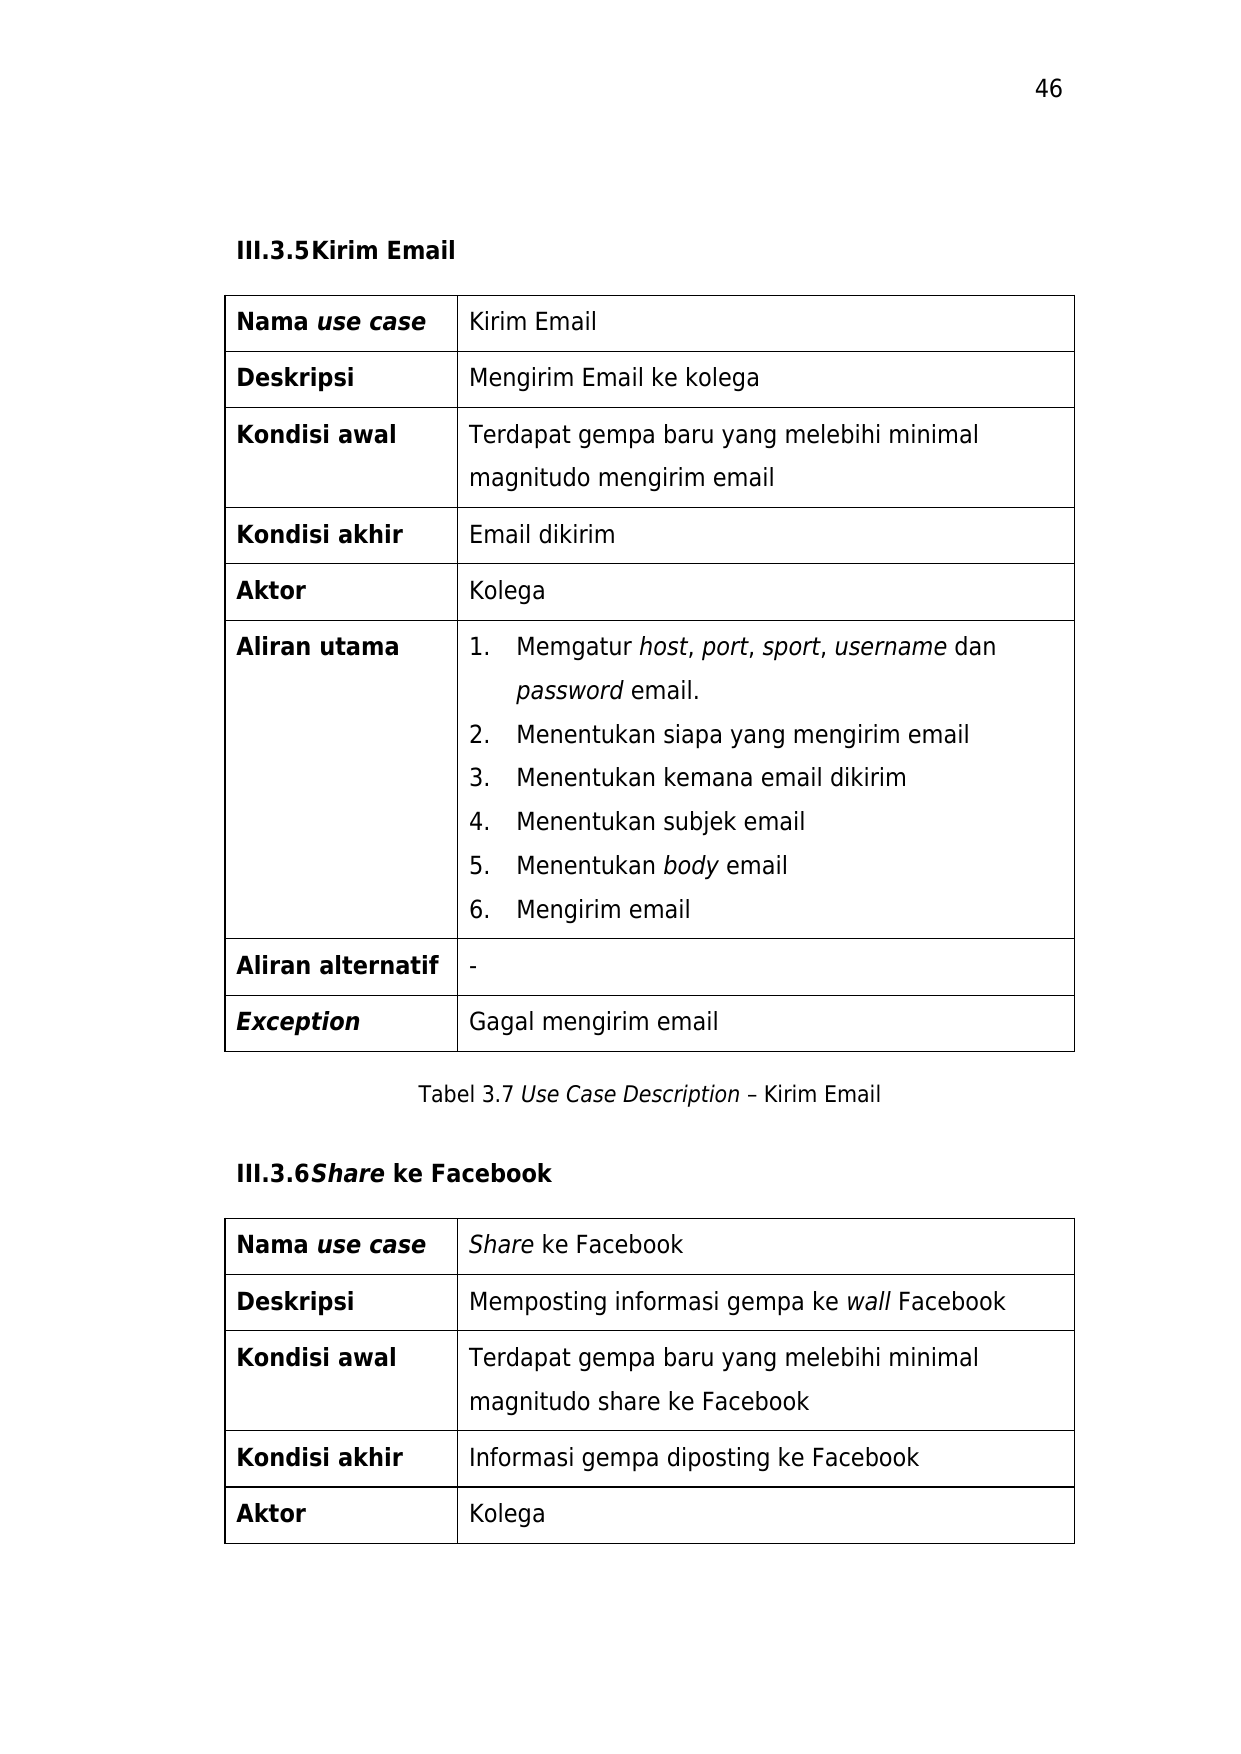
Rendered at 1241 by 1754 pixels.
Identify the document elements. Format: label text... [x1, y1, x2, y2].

table_cell Exception [226, 996, 457, 1051]
table_cell - [458, 939, 1074, 994]
table_cell Memposting informasi gempa ke wall Facebook [458, 1275, 1074, 1330]
table_cell Kolega [458, 564, 1074, 619]
table_cell Terdapat gempa baru yang melebihi minimal magnitudo mengirim email [458, 408, 1074, 507]
table_cell Memgatur host, port, sport, username dan password email. Menentukan siapa yang mengirim email Menentukan kemana email dikirim Menentukan subjek email Menentukan body email Mengirim email [458, 621, 1074, 938]
table_header Share ke Facebook [458, 1219, 1074, 1274]
subtitle Kirim Email [236, 236, 1063, 265]
table_cell Deskripsi [226, 352, 457, 407]
table_cell Kondisi awal [226, 408, 457, 507]
table_cell Deskripsi [226, 1275, 457, 1330]
table_cell Mengirim Email ke kolega [458, 352, 1074, 407]
table_cell Kondisi awal [226, 1331, 457, 1430]
subtitle Share ke Facebook [236, 1159, 1063, 1188]
table_cell Informasi gempa diposting ke Facebook [458, 1431, 1074, 1486]
table_cell Gagal mengirim email [458, 996, 1074, 1051]
table_cell Kolega [458, 1488, 1074, 1543]
table_cell Aktor [226, 1488, 457, 1543]
table_cell Kondisi akhir [226, 508, 457, 563]
table_header Nama use case [226, 1219, 457, 1274]
table_cell Aliran utama [226, 621, 457, 938]
table_cell Kondisi akhir [226, 1431, 457, 1486]
table_header Kirim Email [458, 296, 1074, 351]
table_cell Terdapat gempa baru yang melebihi minimal magnitudo share ke Facebook [458, 1331, 1074, 1430]
table_cell Email dikirim [458, 508, 1074, 563]
table_cell Aktor [226, 564, 457, 619]
table_header Nama use case [226, 296, 457, 351]
table_cell Aliran alternatif [226, 939, 457, 994]
